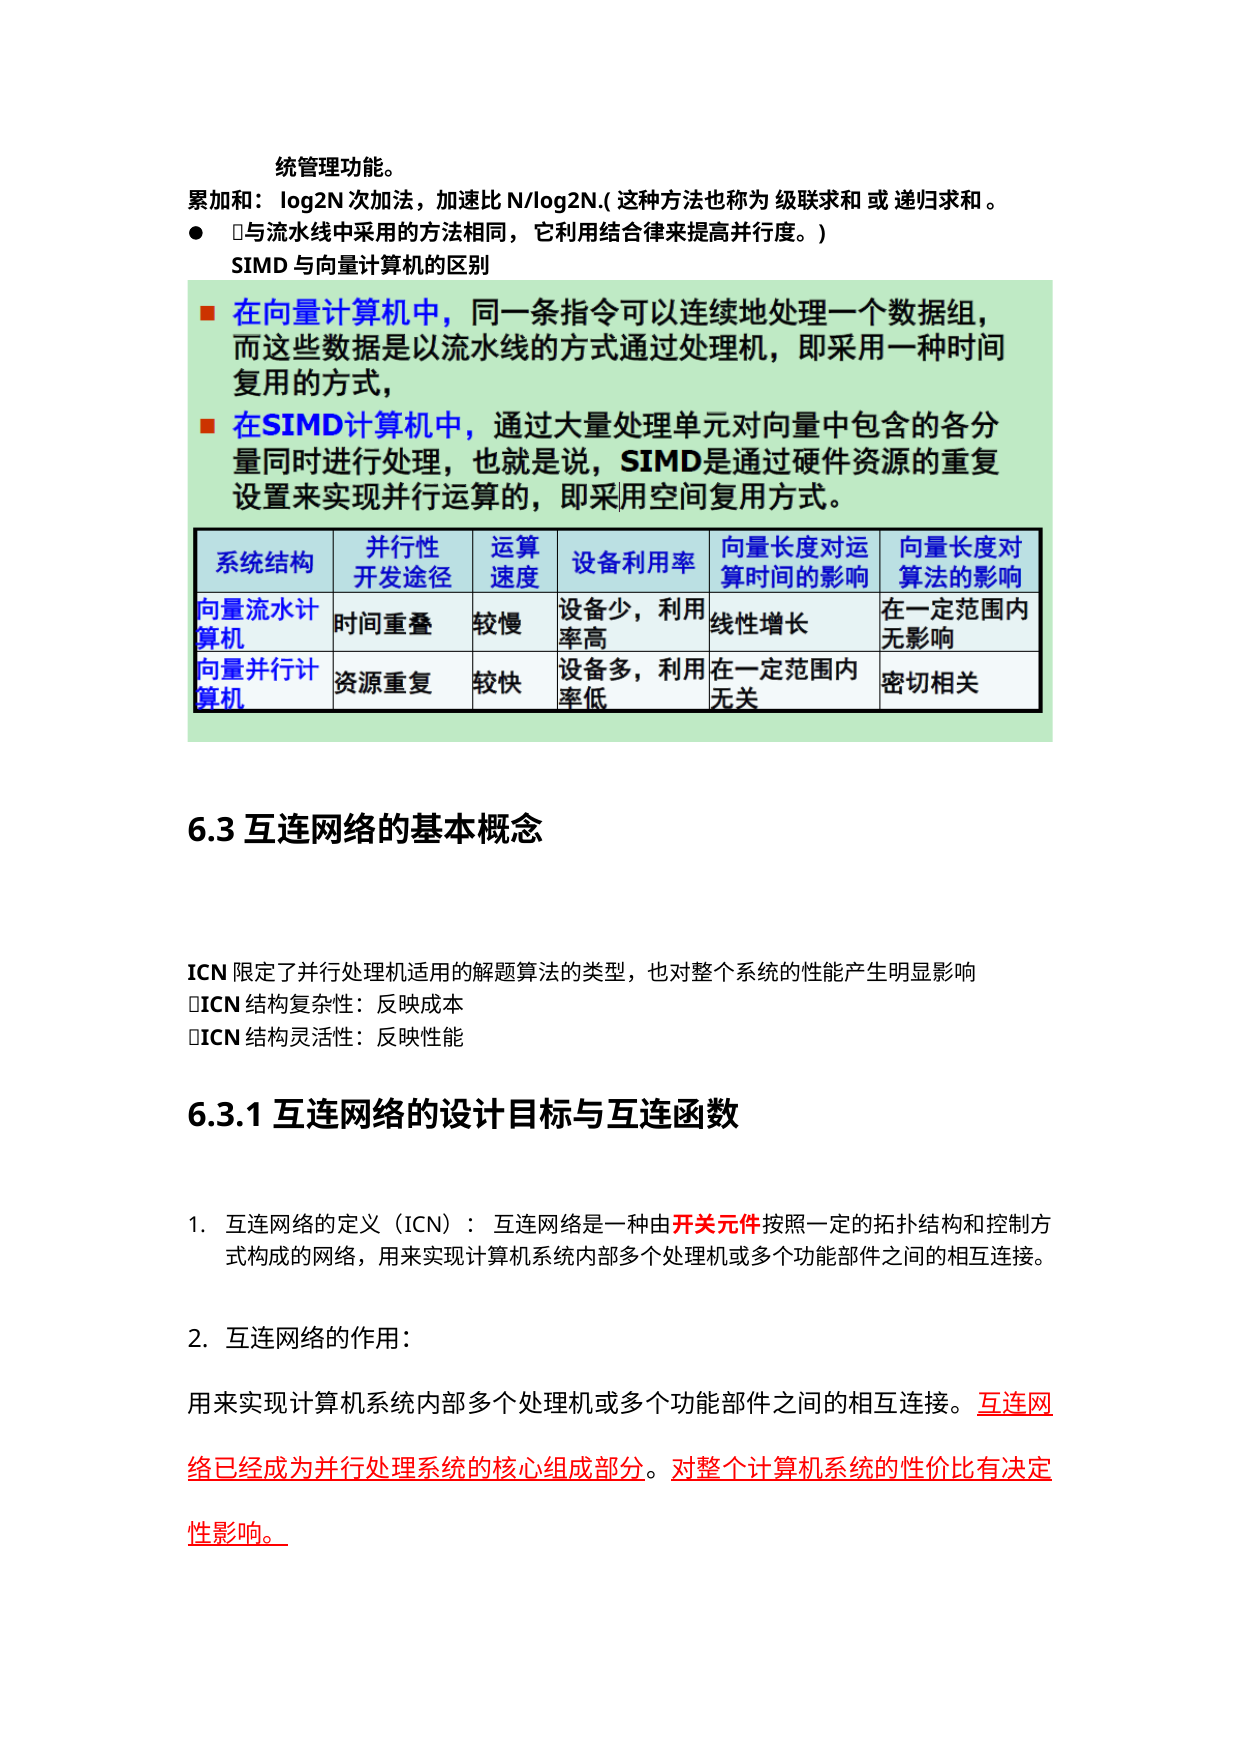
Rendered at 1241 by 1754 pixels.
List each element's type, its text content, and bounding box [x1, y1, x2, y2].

text 用来实现计算机系统内部多个处理机或多个功能部件之间的相互连接。互连网络已经成为并行处理系统的核心组成部分。对整个计算机系统的性价比有决定性影响。 [187, 1369, 1053, 1564]
picture [187, 280, 1053, 742]
list 互连网络的定义（ICN）： 互连网络是一种由开关元件按照一定的拓扑结构和控制方式构成的网络，用来实现计算机系统内部多个处理机或多个功能部件之间的相互连接。 [187, 1206, 1053, 1271]
subtitle 6.3 互连网络的基本概念 [187, 794, 1053, 859]
text ICN结构复杂性：反映成本 [187, 987, 1053, 1019]
text ICN结构灵活性：反映性能 [187, 1019, 1053, 1052]
text ICN限定了并行处理机适用的解题算法的类型，也对整个系统的性能产生明显影响 [187, 954, 1053, 987]
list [231, 150, 1053, 182]
list 与流水线中采用的方法相同， 它利用结合律来提高并行度。) SIMD与向量计算机的区别 [187, 215, 1053, 280]
text 累加和： log2N次加法，加速比N/log2N.( 这种方法也称为 级联求和 或 递归求和 。 [187, 182, 1053, 215]
list 互连网络的作用： [187, 1304, 1053, 1369]
subtitle 6.3.1 互连网络的设计目标与互连函数 [187, 1079, 1053, 1144]
